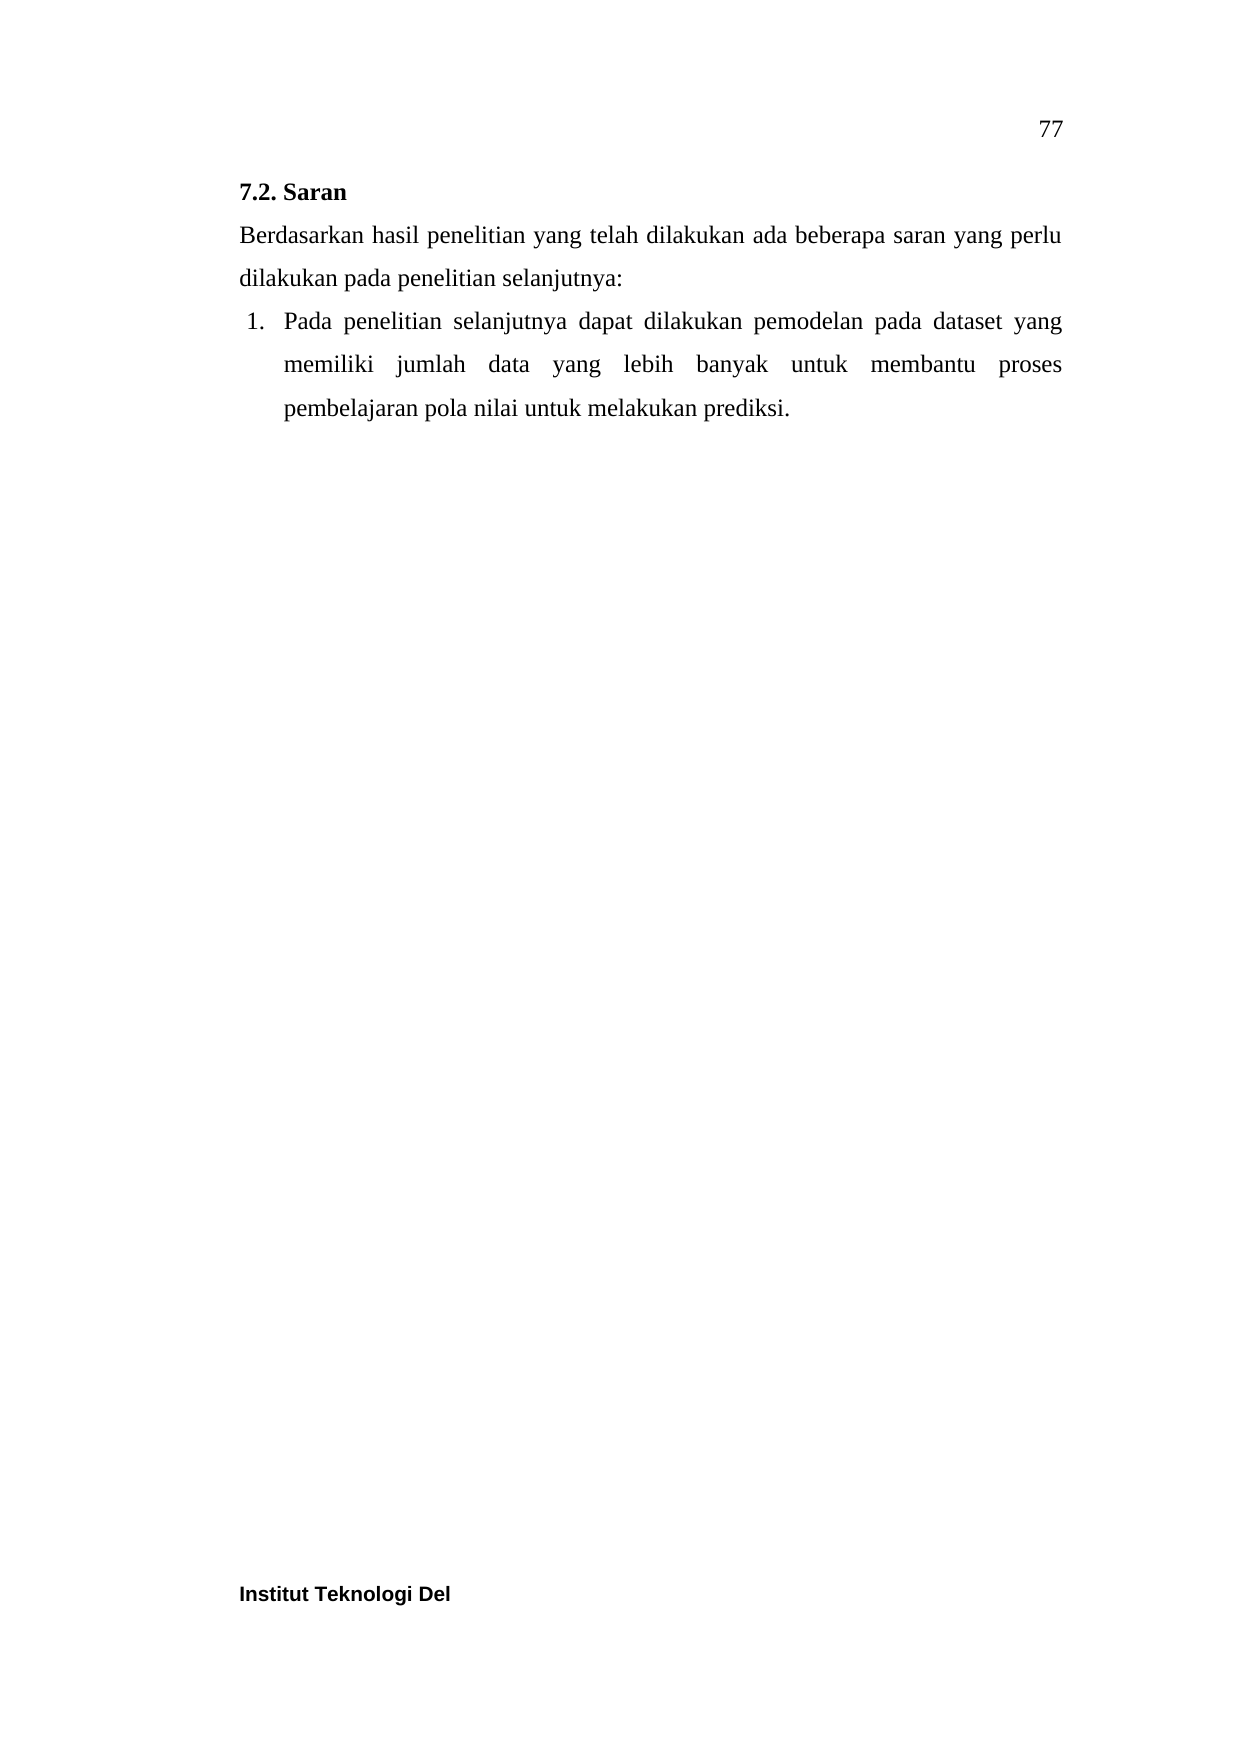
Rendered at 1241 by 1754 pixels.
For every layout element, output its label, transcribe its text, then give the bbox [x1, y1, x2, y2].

subtitle 7.2. Saran [239, 177, 1063, 206]
list Pada penelitian selanjutnya dapat dilakukan pemodelan pada dataset yang memiliki jumlah data yang lebih banyak untuk membantu proses pembelajaran pola nilai untuk melakukan prediksi. [246, 306, 1063, 421]
text Berdasarkan hasil penelitian yang telah dilakukan ada beberapa saran yang perlu dilakukan pada penelitian selanjutnya: [239, 220, 1063, 292]
